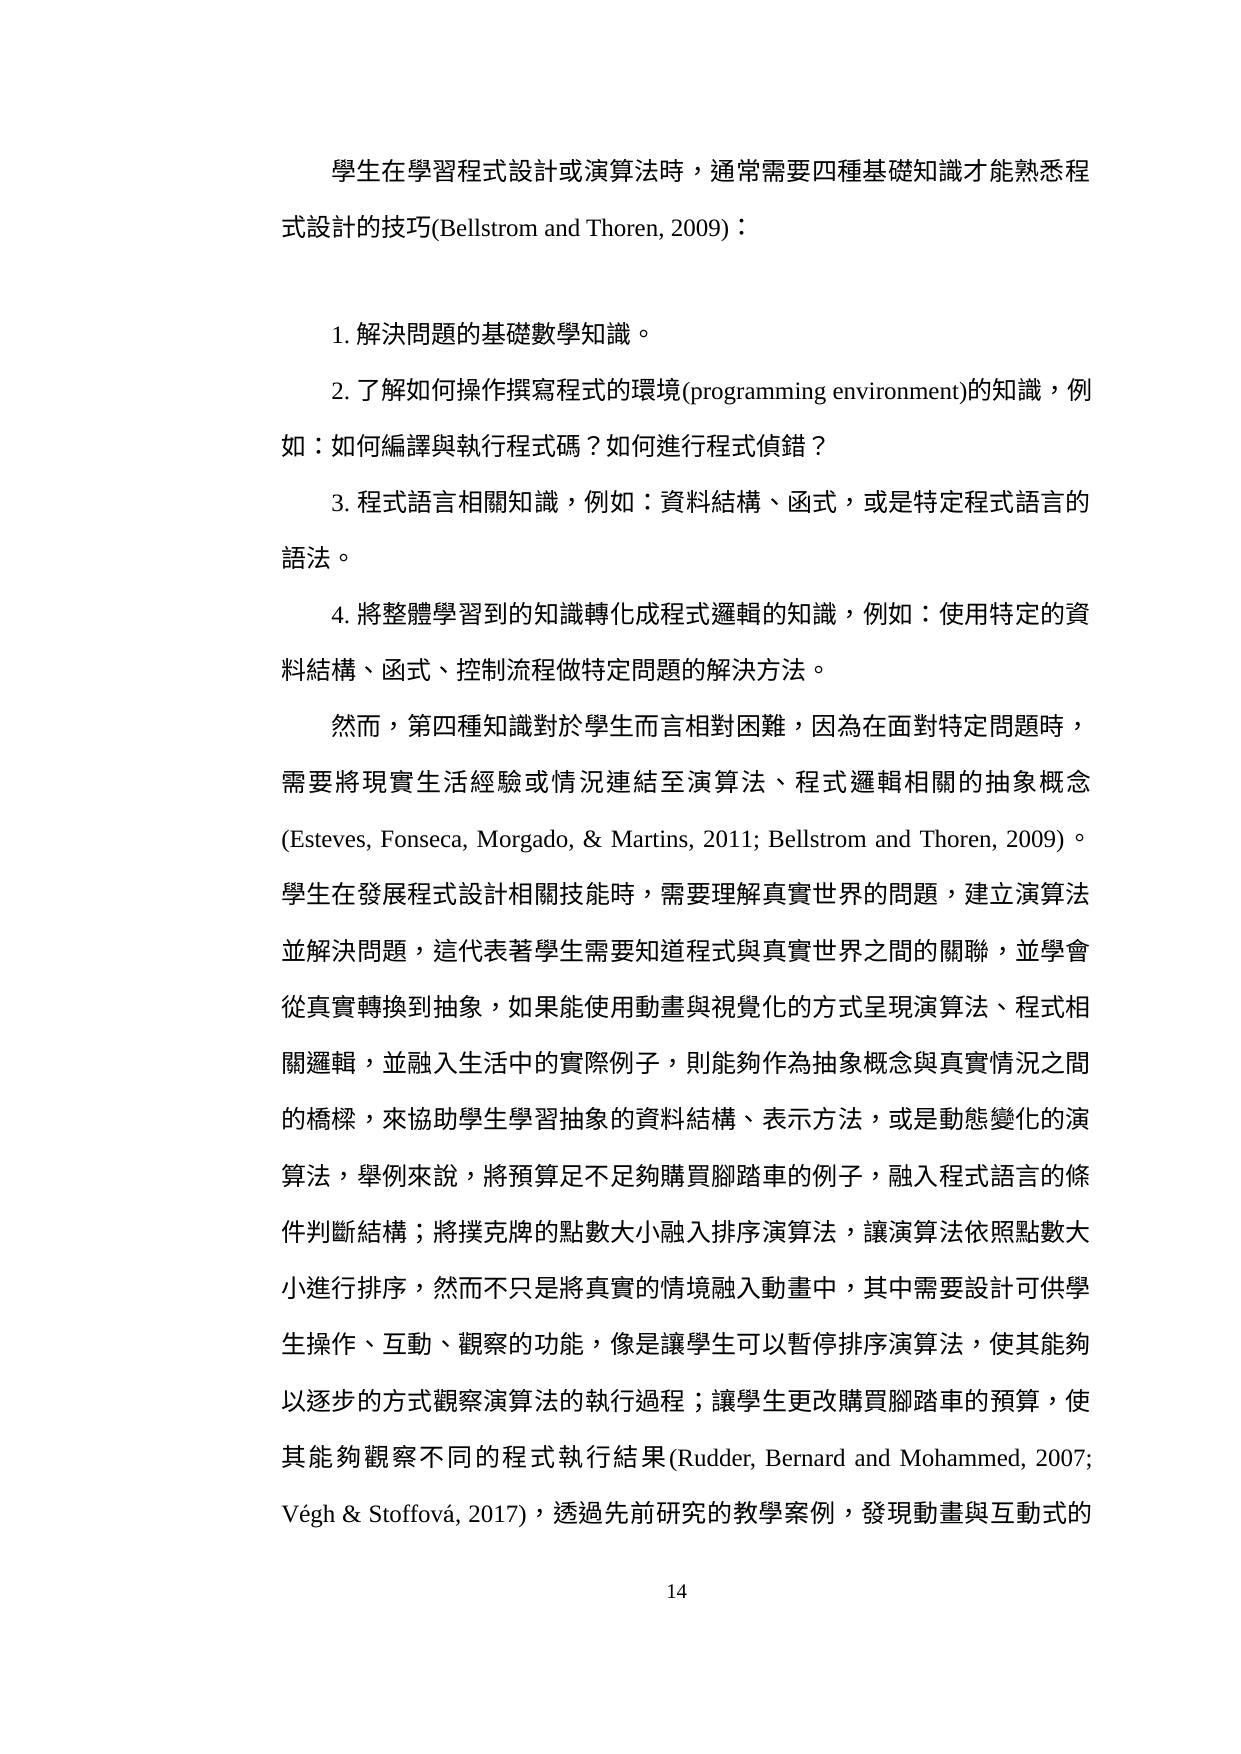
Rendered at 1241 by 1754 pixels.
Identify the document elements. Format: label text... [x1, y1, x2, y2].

text 3. 程式語言相關知識，例如：資料結構、函式，或是特定程式語言的語法。 [281, 482, 1092, 576]
text 2. 了解如何操作撰寫程式的環境(programming environment)的知識，例如：如何編譯與執行程式碼？如何進行程式偵錯？ [281, 370, 1092, 464]
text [281, 706, 1092, 1531]
text 學生在學習程式設計或演算法時，通常需要四種基礎知識才能熟悉程式設計的技巧(Bellstrom and Thoren, 2009)： [281, 151, 1092, 244]
text 4. 將整體學習到的知識轉化成程式邏輯的知識，例如：使用特定的資料結構、函式、控制流程做特定問題的解決方法。 [281, 594, 1092, 687]
text 1. 解決問題的基礎數學知識。 [281, 314, 1092, 352]
